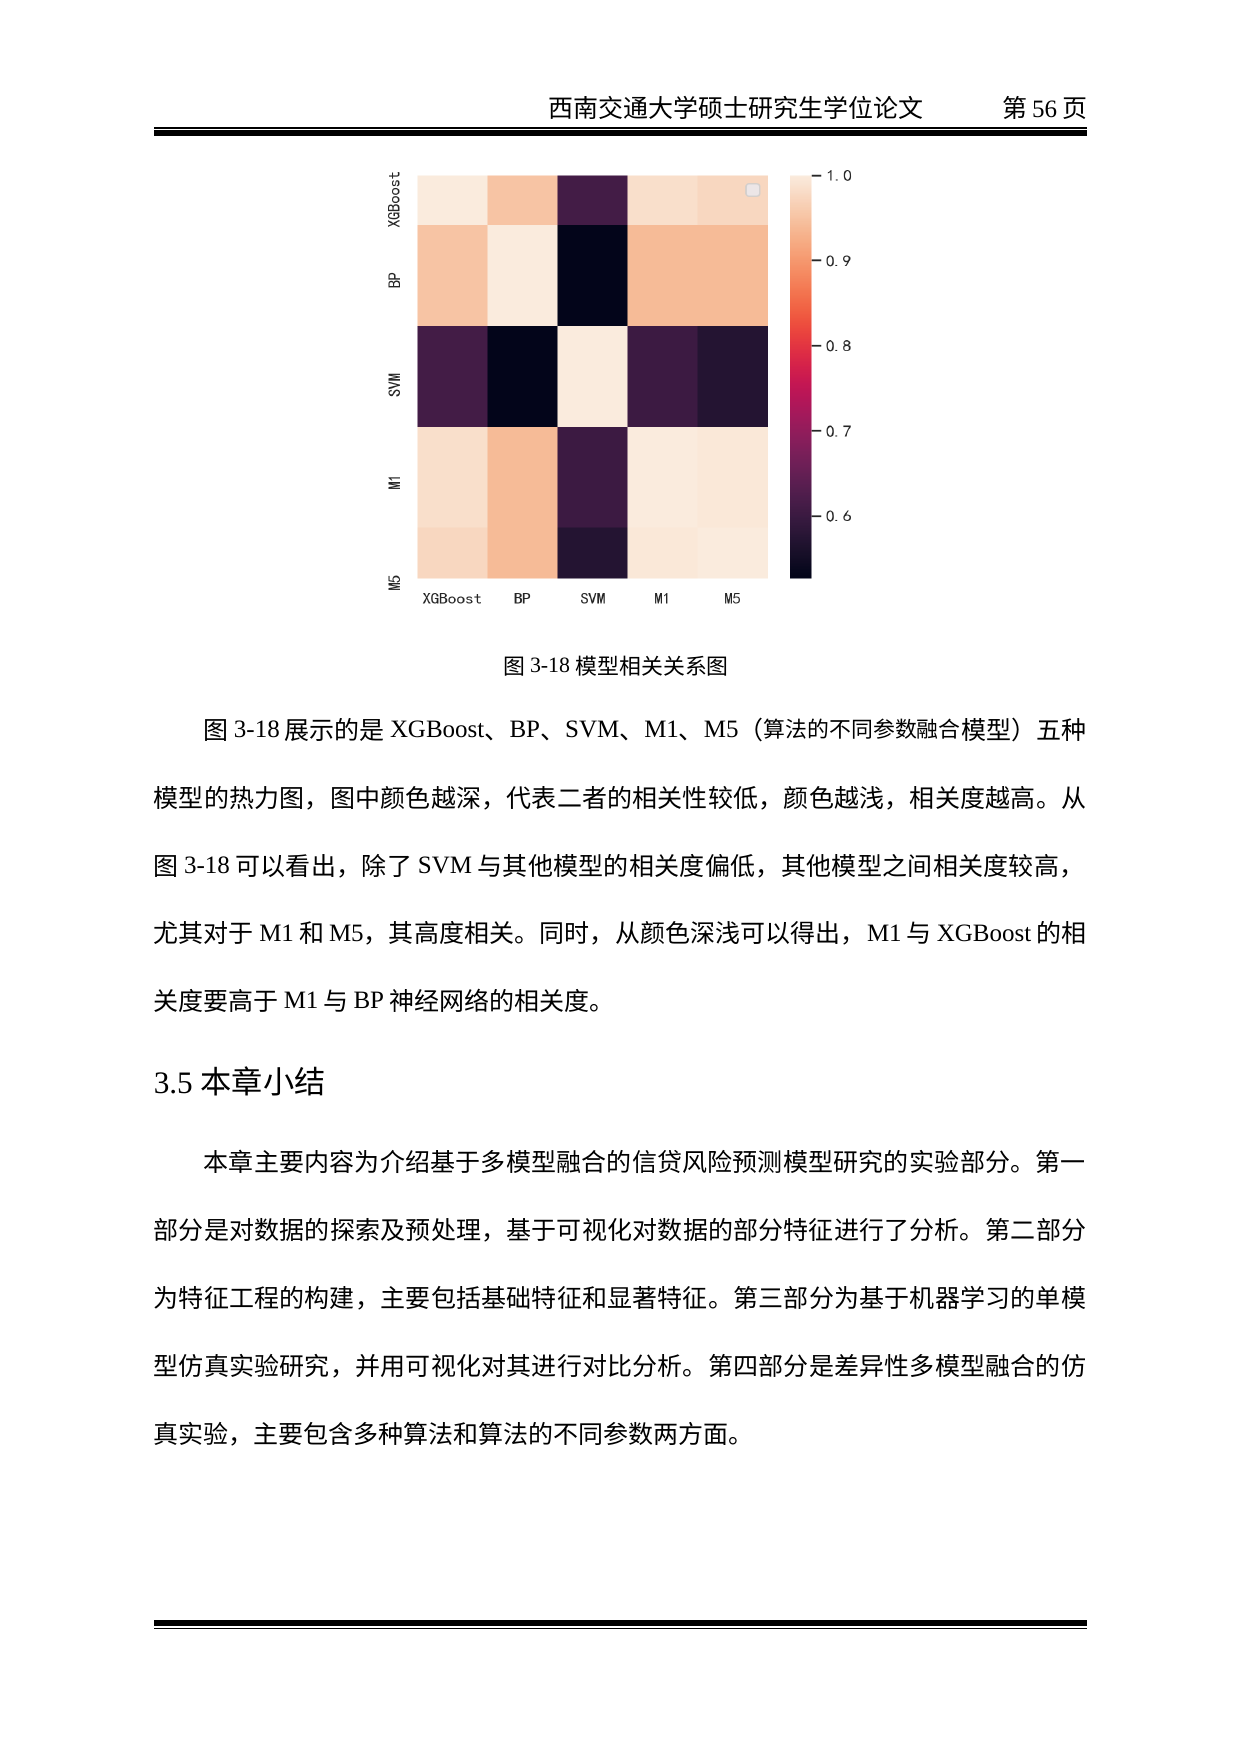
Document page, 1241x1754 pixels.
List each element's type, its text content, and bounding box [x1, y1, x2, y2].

title 图3-18 模型相关关系图 [153, 648, 1087, 682]
subtitle 3.5 本章小结 [153, 1046, 1087, 1114]
title 本章主要内容为介绍基于多模型融合的信贷风险预测模型研究的实验部分。第一部分是对数据的探索及预处理，基于可视化对数据的部分特征进行了分析。第二部分为特征工程的构建，主要包括基础特征和显著特征。第三部分为基于机器学习的单模型仿真实验研究，并用可视化对其进行对比分析。第四部分是差异性多模型融合的仿真实验，主要包含多种算法和算法的不同参数两方面。 [153, 1127, 1087, 1466]
title 图3-18展示的是XGBoost、BP、SVM、M1、M5（算法的不同参数融合模型）五种模型的热力图，图中颜色越深，代表二者的相关性较低，颜色越浅，相关度越高。从图3-18可以看出，除了SVM与其他模型的相关度偏低，其他模型之间相关度较高，尤其对于M1和M5，其高度相关。同时，从颜色深浅可以得出，M1与XGBoost的相关度要高于M1与BP神经网络的相关度。 [153, 694, 1087, 1034]
picture [377, 160, 863, 616]
